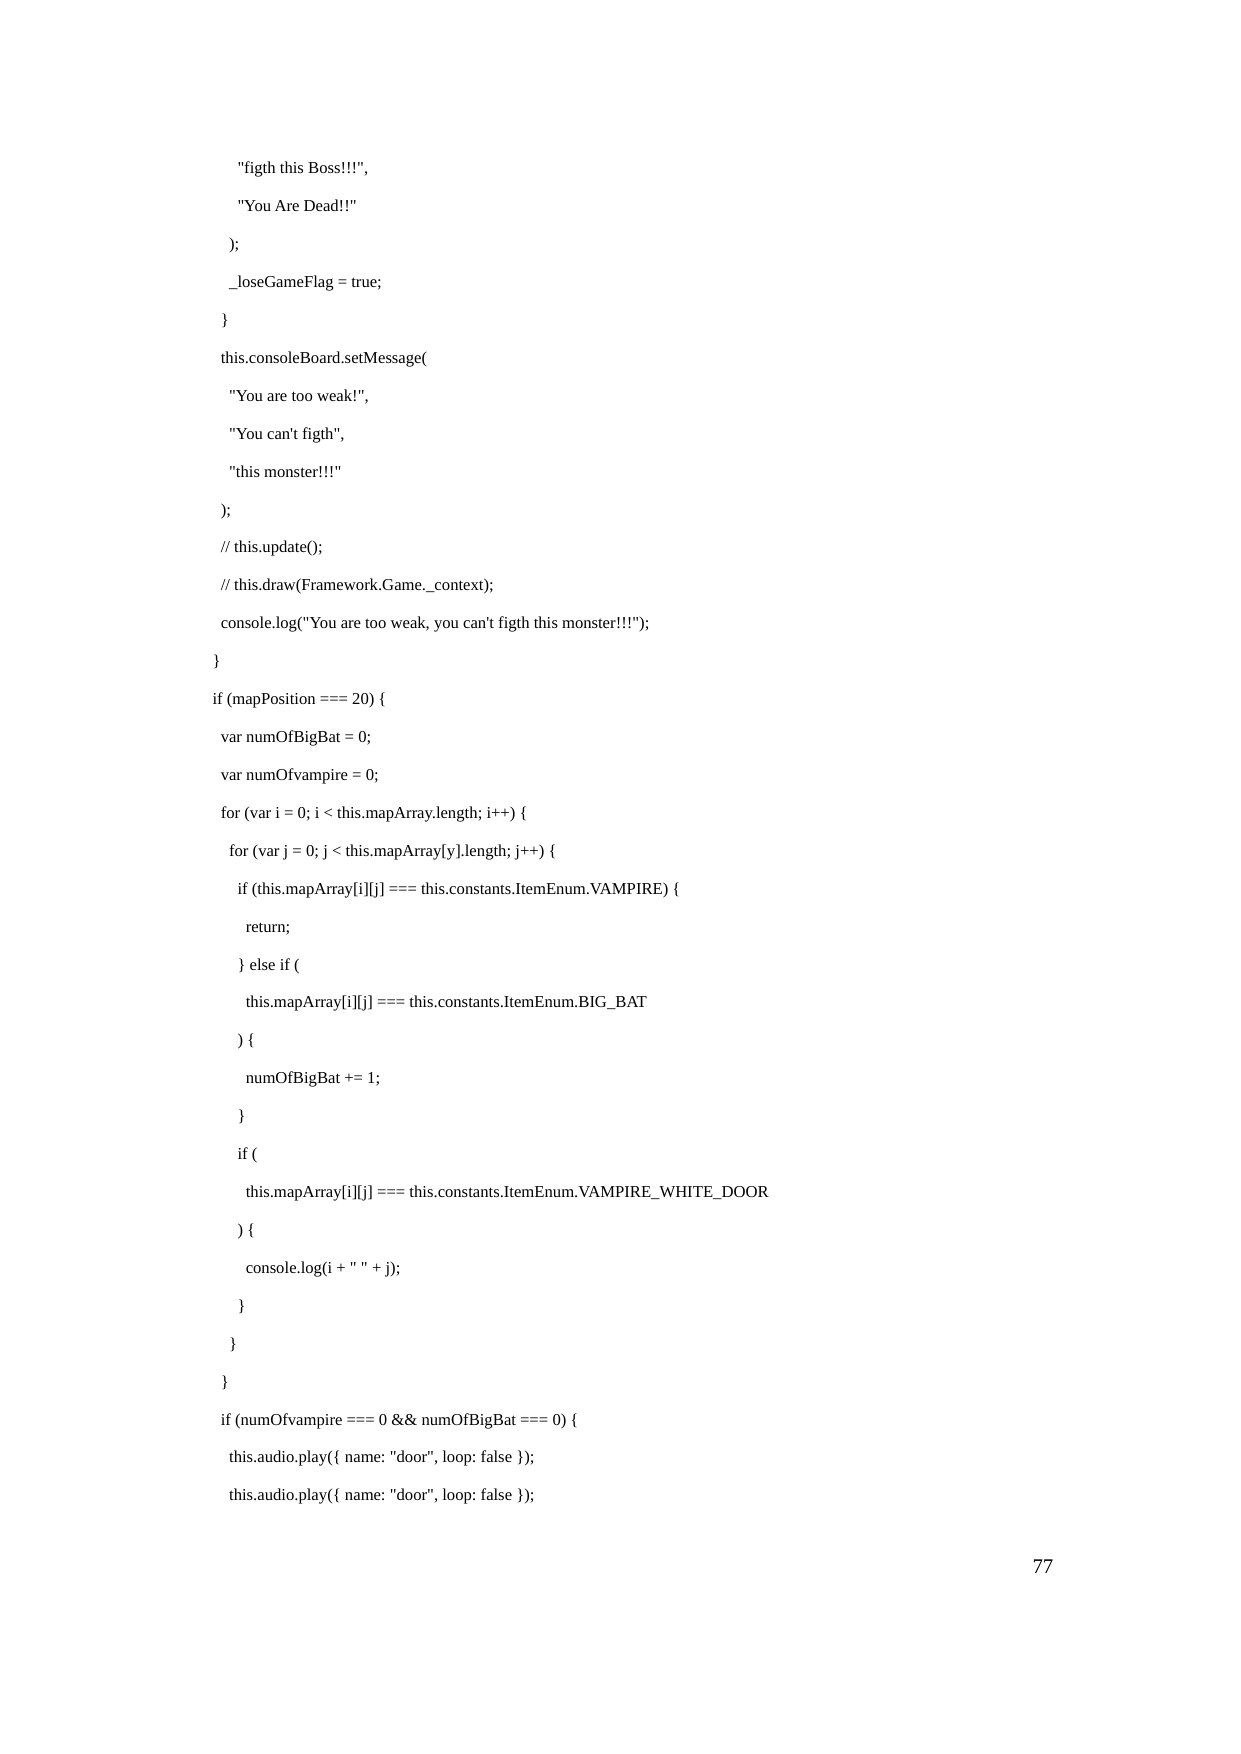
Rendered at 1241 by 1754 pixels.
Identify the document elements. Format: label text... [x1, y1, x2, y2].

text } [187, 1371, 1053, 1391]
text if (numOfvampire === 0 && numOfBigBat === 0) { [187, 1409, 1053, 1428]
text numOfBigBat += 1; [187, 1068, 1053, 1087]
text // this.update(); [187, 537, 1053, 556]
text ) { [187, 1030, 1053, 1049]
text for (var j = 0; j < this.mapArray[y].length; j++) { [187, 841, 1053, 860]
text this.consoleBoard.setMessage( [187, 348, 1053, 367]
text if (mapPosition === 20) { [187, 689, 1053, 708]
text "You can't figth", [187, 423, 1053, 443]
text this.audio.play({ name: "door", loop: false }); [187, 1447, 1053, 1466]
text } [187, 651, 1053, 670]
text this.mapArray[i][j] === this.constants.ItemEnum.VAMPIRE_WHITE_DOOR [187, 1182, 1053, 1201]
text "figth this Boss!!!", [187, 158, 1053, 177]
text "You Are Dead!!" [187, 196, 1053, 215]
text console.log(i + " " + j); [187, 1258, 1053, 1277]
text // this.draw(Framework.Game._context); [187, 575, 1053, 594]
text var numOfvampire = 0; [187, 765, 1053, 784]
text ) { [187, 1220, 1053, 1239]
text "this monster!!!" [187, 461, 1053, 481]
text this.mapArray[i][j] === this.constants.ItemEnum.BIG_BAT [187, 992, 1053, 1011]
text return; [187, 916, 1053, 936]
text if ( [187, 1144, 1053, 1163]
text this.audio.play({ name: "door", loop: false }); [187, 1485, 1053, 1504]
text } [187, 1333, 1053, 1353]
text "You are too weak!", [187, 386, 1053, 405]
text } [187, 1106, 1053, 1125]
text ); [187, 234, 1053, 253]
text var numOfBigBat = 0; [187, 727, 1053, 746]
text if (this.mapArray[i][j] === this.constants.ItemEnum.VAMPIRE) { [187, 878, 1053, 898]
text } [187, 1296, 1053, 1315]
text ); [187, 499, 1053, 518]
text } else if ( [187, 954, 1053, 973]
text _loseGameFlag = true; [187, 272, 1053, 291]
text console.log("You are too weak, you can't figth this monster!!!"); [187, 613, 1053, 632]
text for (var i = 0; i < this.mapArray.length; i++) { [187, 803, 1053, 822]
text } [187, 310, 1053, 329]
